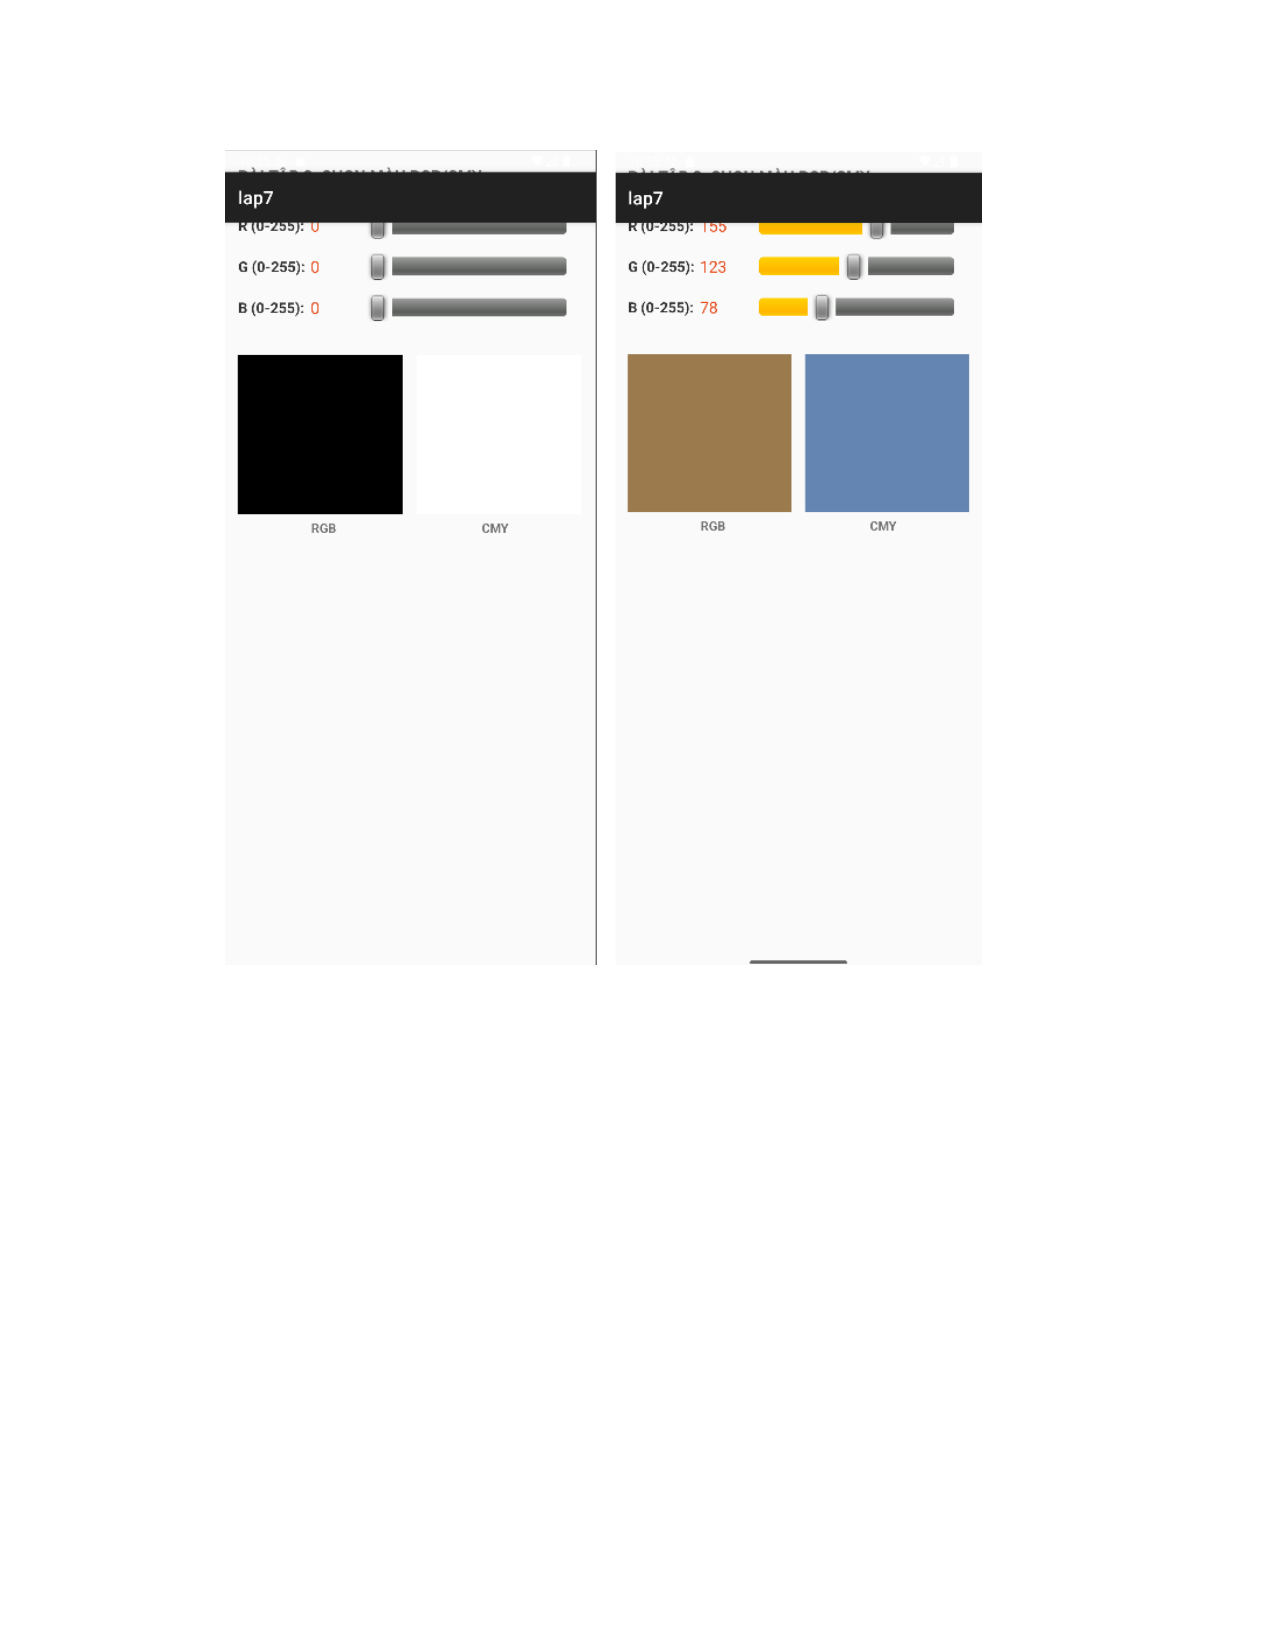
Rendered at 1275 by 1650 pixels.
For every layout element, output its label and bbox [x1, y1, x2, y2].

picture [225, 150, 597, 965]
picture [615, 152, 982, 965]
